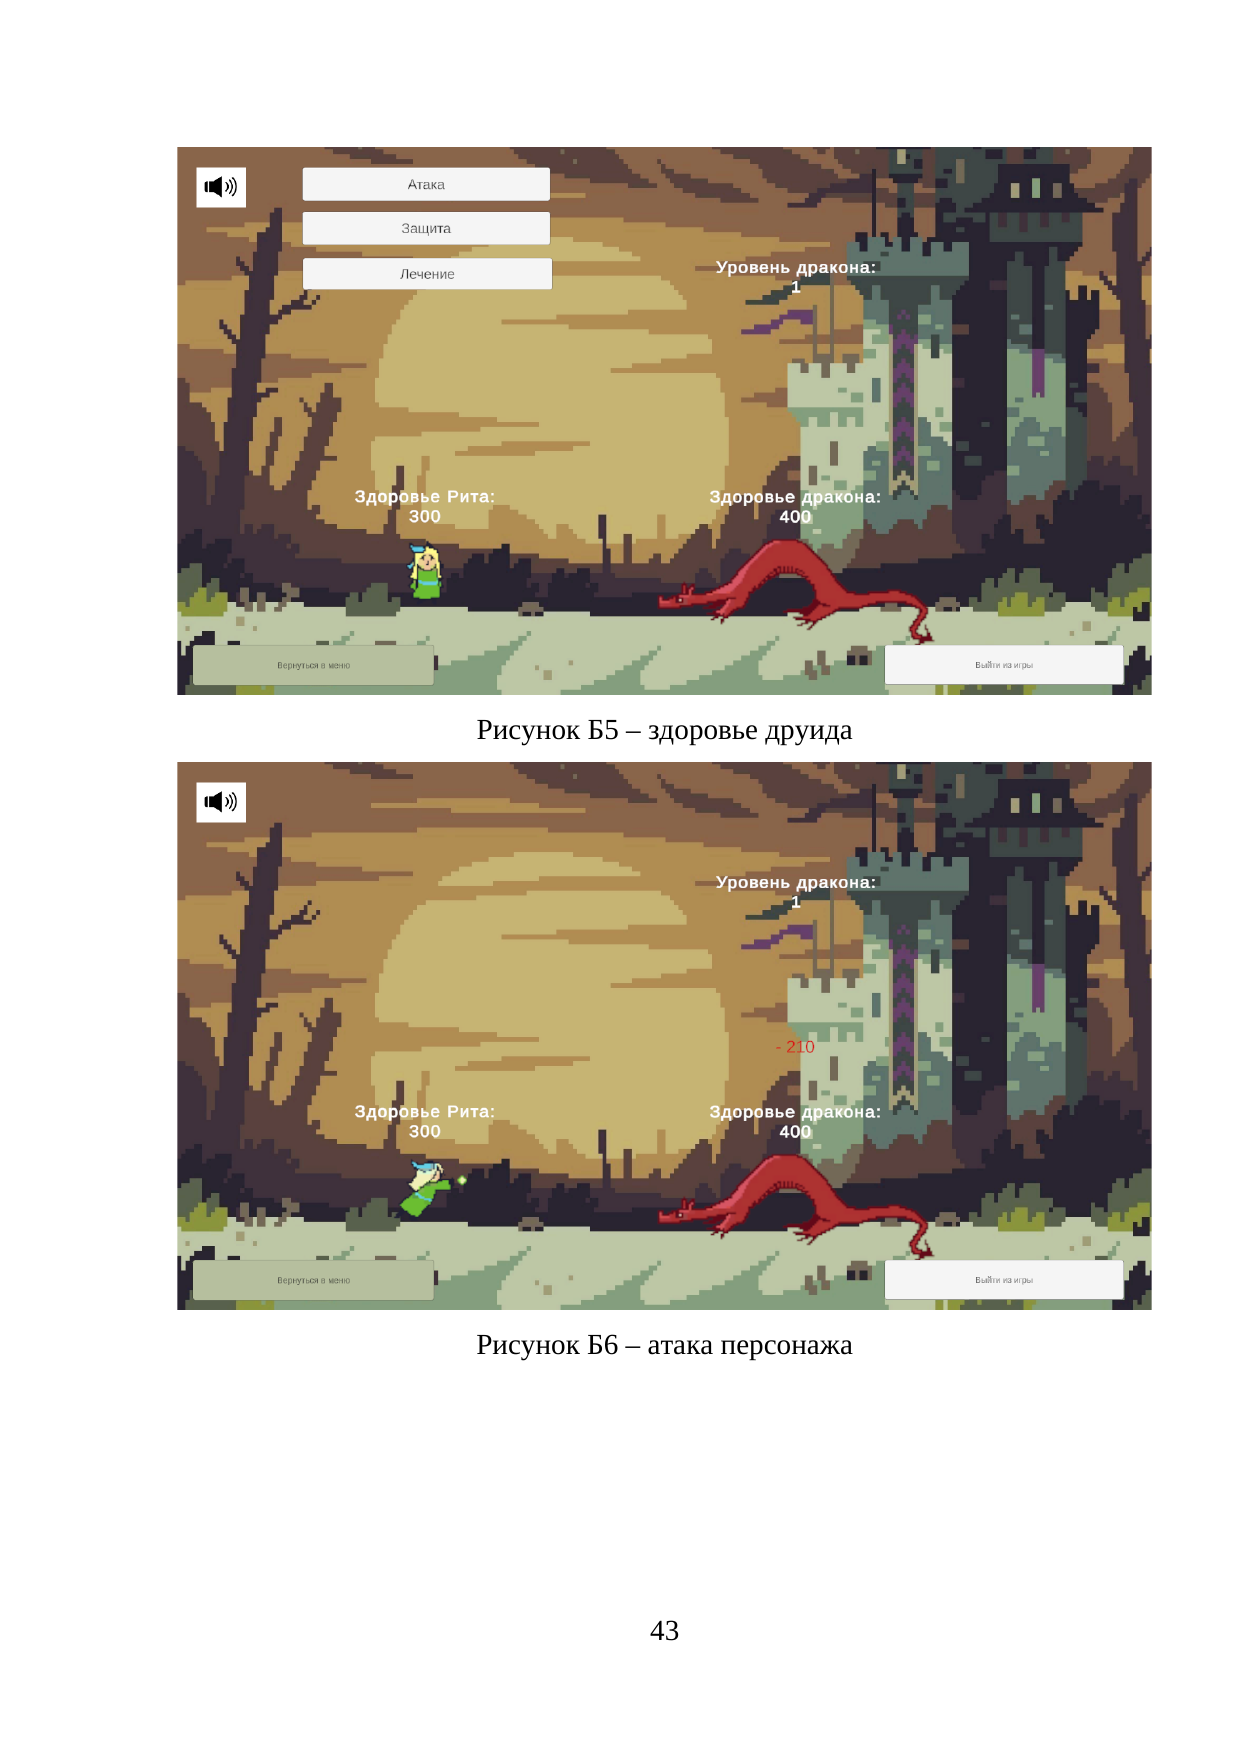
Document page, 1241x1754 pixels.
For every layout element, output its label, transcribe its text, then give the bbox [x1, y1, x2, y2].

list Рисунок Б6 – атака персонажа [177, 1327, 1152, 1361]
list Рисунок Б5 – здоровье друида [177, 712, 1152, 746]
picture [177, 762, 1152, 1311]
picture [177, 147, 1152, 696]
